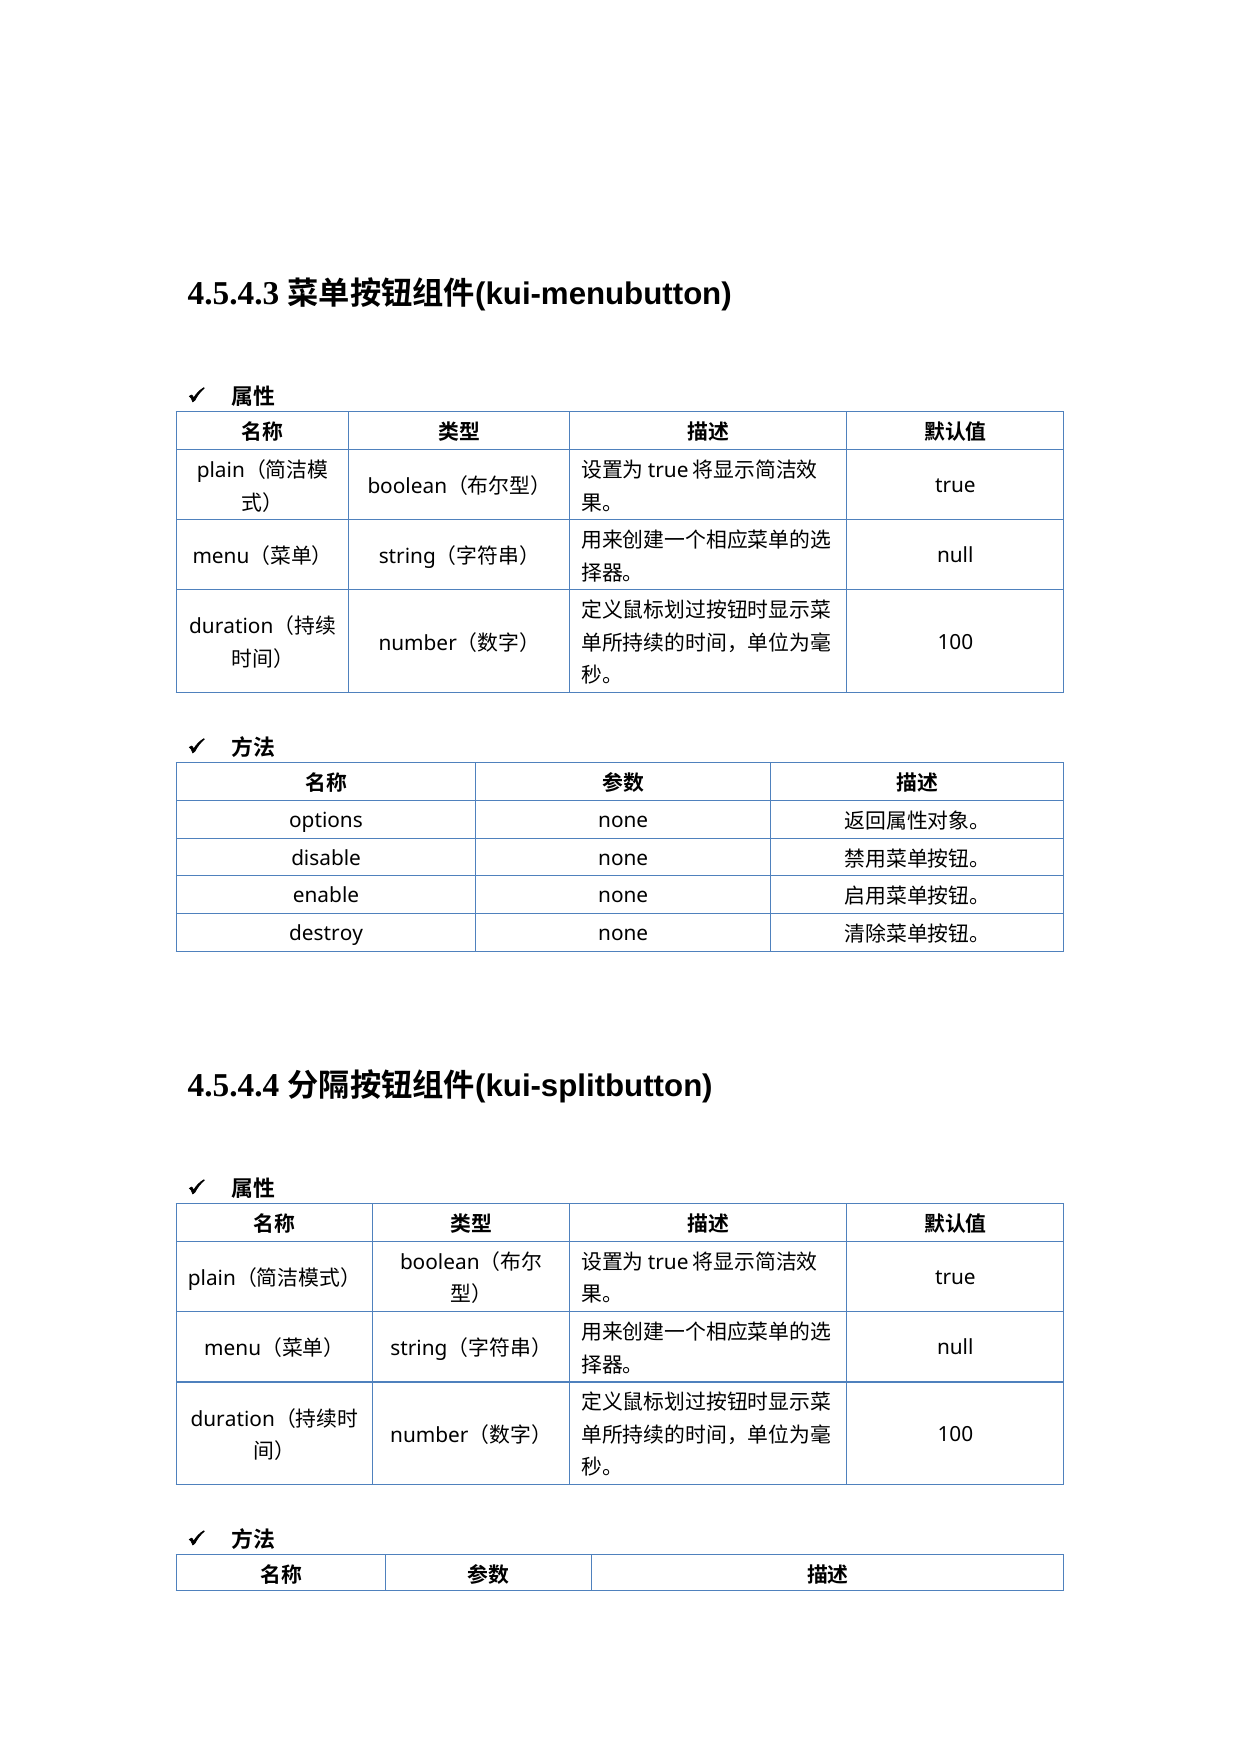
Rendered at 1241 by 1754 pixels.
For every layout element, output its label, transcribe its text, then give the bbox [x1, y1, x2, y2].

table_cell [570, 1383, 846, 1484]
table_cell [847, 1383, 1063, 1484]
list 方法 [187, 730, 1053, 762]
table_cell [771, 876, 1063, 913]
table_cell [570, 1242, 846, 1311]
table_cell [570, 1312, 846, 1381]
list 属性 [187, 379, 1053, 411]
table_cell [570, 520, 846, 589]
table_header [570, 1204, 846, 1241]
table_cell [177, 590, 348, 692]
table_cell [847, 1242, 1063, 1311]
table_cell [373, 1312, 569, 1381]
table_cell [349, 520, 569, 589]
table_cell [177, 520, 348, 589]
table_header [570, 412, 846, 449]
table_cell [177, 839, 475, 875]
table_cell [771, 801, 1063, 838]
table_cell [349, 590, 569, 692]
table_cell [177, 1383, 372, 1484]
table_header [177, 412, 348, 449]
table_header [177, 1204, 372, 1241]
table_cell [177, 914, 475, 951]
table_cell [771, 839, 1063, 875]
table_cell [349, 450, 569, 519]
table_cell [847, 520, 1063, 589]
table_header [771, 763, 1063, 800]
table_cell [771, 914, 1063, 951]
subtitle 菜单按钮组件(kui-menubutton) [187, 258, 1053, 323]
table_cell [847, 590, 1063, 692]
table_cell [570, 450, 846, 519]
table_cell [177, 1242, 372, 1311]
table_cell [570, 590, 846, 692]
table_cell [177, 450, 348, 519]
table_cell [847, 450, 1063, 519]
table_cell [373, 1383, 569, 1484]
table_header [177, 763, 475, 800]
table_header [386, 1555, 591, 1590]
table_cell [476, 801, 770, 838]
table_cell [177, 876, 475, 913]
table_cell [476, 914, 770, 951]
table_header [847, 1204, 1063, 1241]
subtitle 分隔按钮组件(kui-splitbutton) [187, 1050, 1053, 1115]
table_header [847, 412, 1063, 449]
list 方法 [187, 1522, 1053, 1554]
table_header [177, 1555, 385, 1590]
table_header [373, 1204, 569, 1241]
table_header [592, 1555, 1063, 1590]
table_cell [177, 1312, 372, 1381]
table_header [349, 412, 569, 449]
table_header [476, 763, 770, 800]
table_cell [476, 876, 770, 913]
list 属性 [187, 1171, 1053, 1203]
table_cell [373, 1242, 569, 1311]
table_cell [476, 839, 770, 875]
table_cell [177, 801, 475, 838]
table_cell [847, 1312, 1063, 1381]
